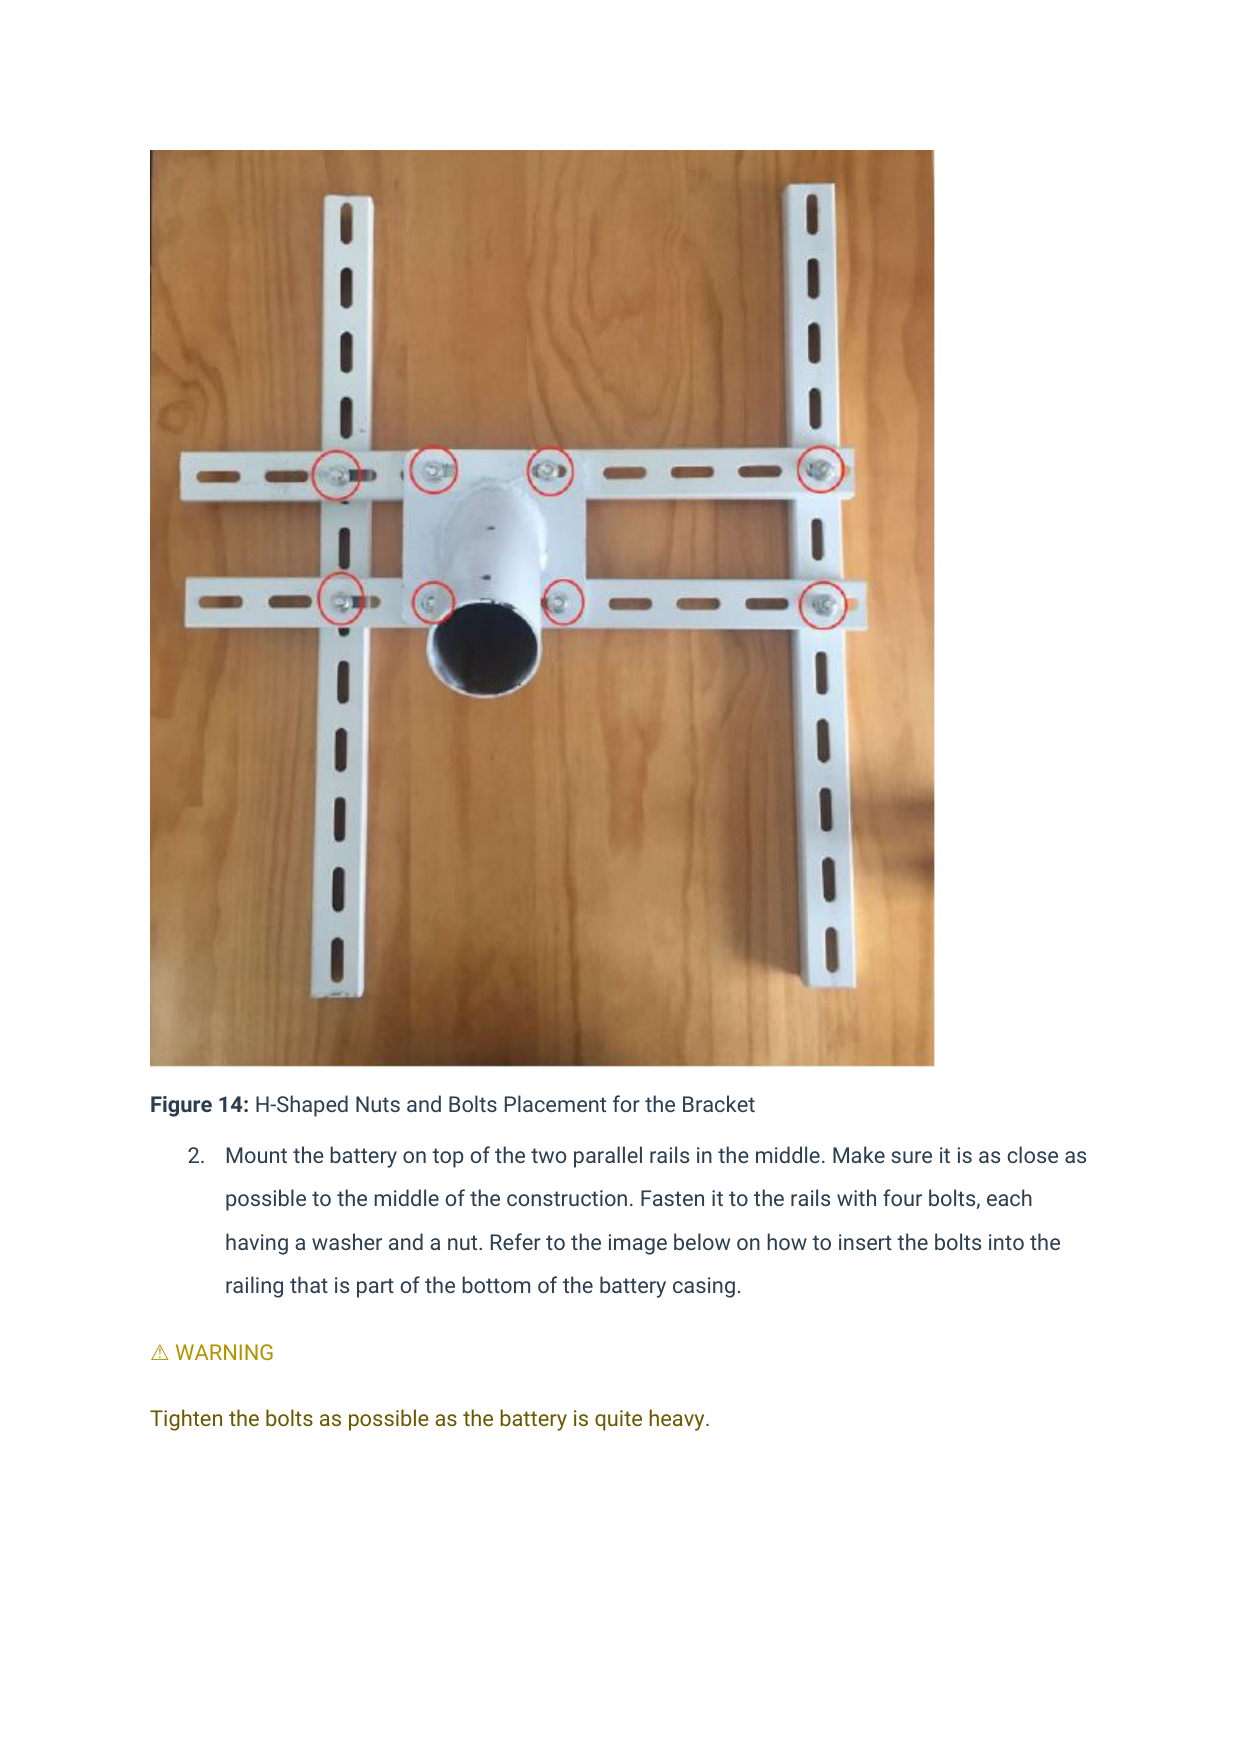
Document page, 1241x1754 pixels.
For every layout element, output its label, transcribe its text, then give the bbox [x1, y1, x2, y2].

text Figure 14: H-Shaped Nuts and Bolts Placement for the Bracket [150, 1092, 1090, 1118]
text ⚠️ WARNING [150, 1340, 1090, 1366]
text Tighten the bolts as possible as the battery is quite heavy. [150, 1406, 1090, 1432]
list Mount the battery on top of the two parallel rails in the middle. Make sure it is as close as possible to the middle of the construction. Fasten it to the rails with four bolts, each having a washer and a nut. Refer to the image below on how to insert the bolts into the railing that is part of the bottom of the battery casing. [187, 1143, 1090, 1299]
picture [150, 150, 935, 1068]
